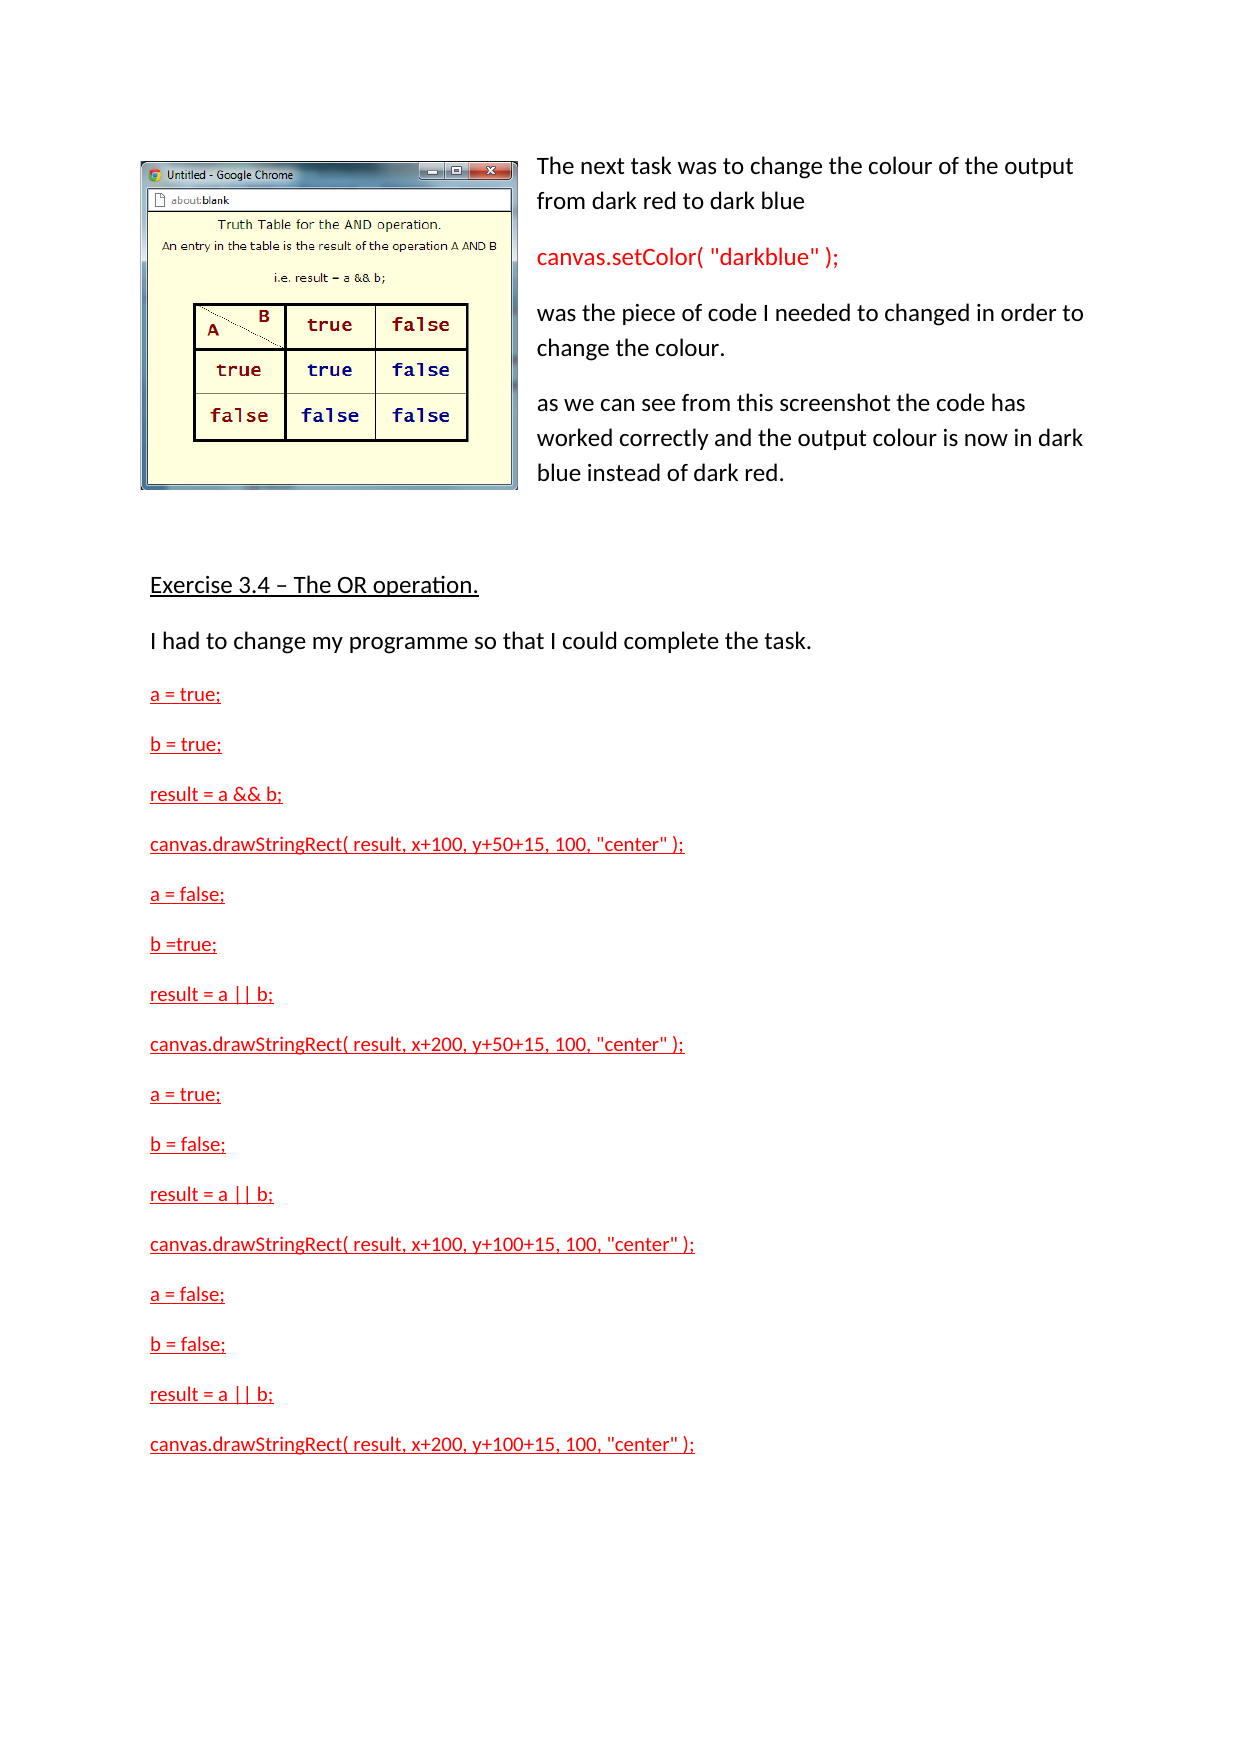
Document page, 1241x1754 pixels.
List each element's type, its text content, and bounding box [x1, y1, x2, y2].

picture [140, 161, 518, 490]
text a = false; [150, 1281, 1090, 1306]
text canvas.drawStringRect( result, x+100, y+50+15, 100, "center" ); [150, 831, 1090, 856]
text was the piece of code I needed to changed in order to change the colour. [518, 297, 1090, 362]
text I had to change my programme so that I could complete the task. [150, 625, 1090, 656]
text The next task was to change the colour of the output from dark red to dark blue [150, 150, 1090, 216]
text a = false; [150, 881, 1090, 906]
text a = true; [150, 1081, 1090, 1106]
text canvas.drawStringRect( result, x+200, y+100+15, 100, "center" ); [150, 1431, 1090, 1456]
text result = a && b; [150, 781, 1090, 806]
text result = a || b; [150, 981, 1090, 1006]
text as we can see from this screenshot the code has worked correctly and the output colour is now in dark blue instead of dark red. [518, 387, 1090, 488]
text canvas.drawStringRect( result, x+200, y+50+15, 100, "center" ); [150, 1031, 1090, 1056]
text b = false; [150, 1131, 1090, 1156]
text Exercise 3.4 – The OR operation. [150, 569, 1090, 600]
text b =true; [150, 931, 1090, 956]
text a = true; [150, 681, 1090, 706]
text result = a || b; [150, 1381, 1090, 1406]
text b = true; [150, 731, 1090, 756]
text canvas.drawStringRect( result, x+100, y+100+15, 100, "center" ); [150, 1231, 1090, 1256]
text result = a || b; [150, 1181, 1090, 1206]
text canvas.setColor( "darkblue" ); [518, 241, 1090, 271]
text b = false; [150, 1331, 1090, 1356]
